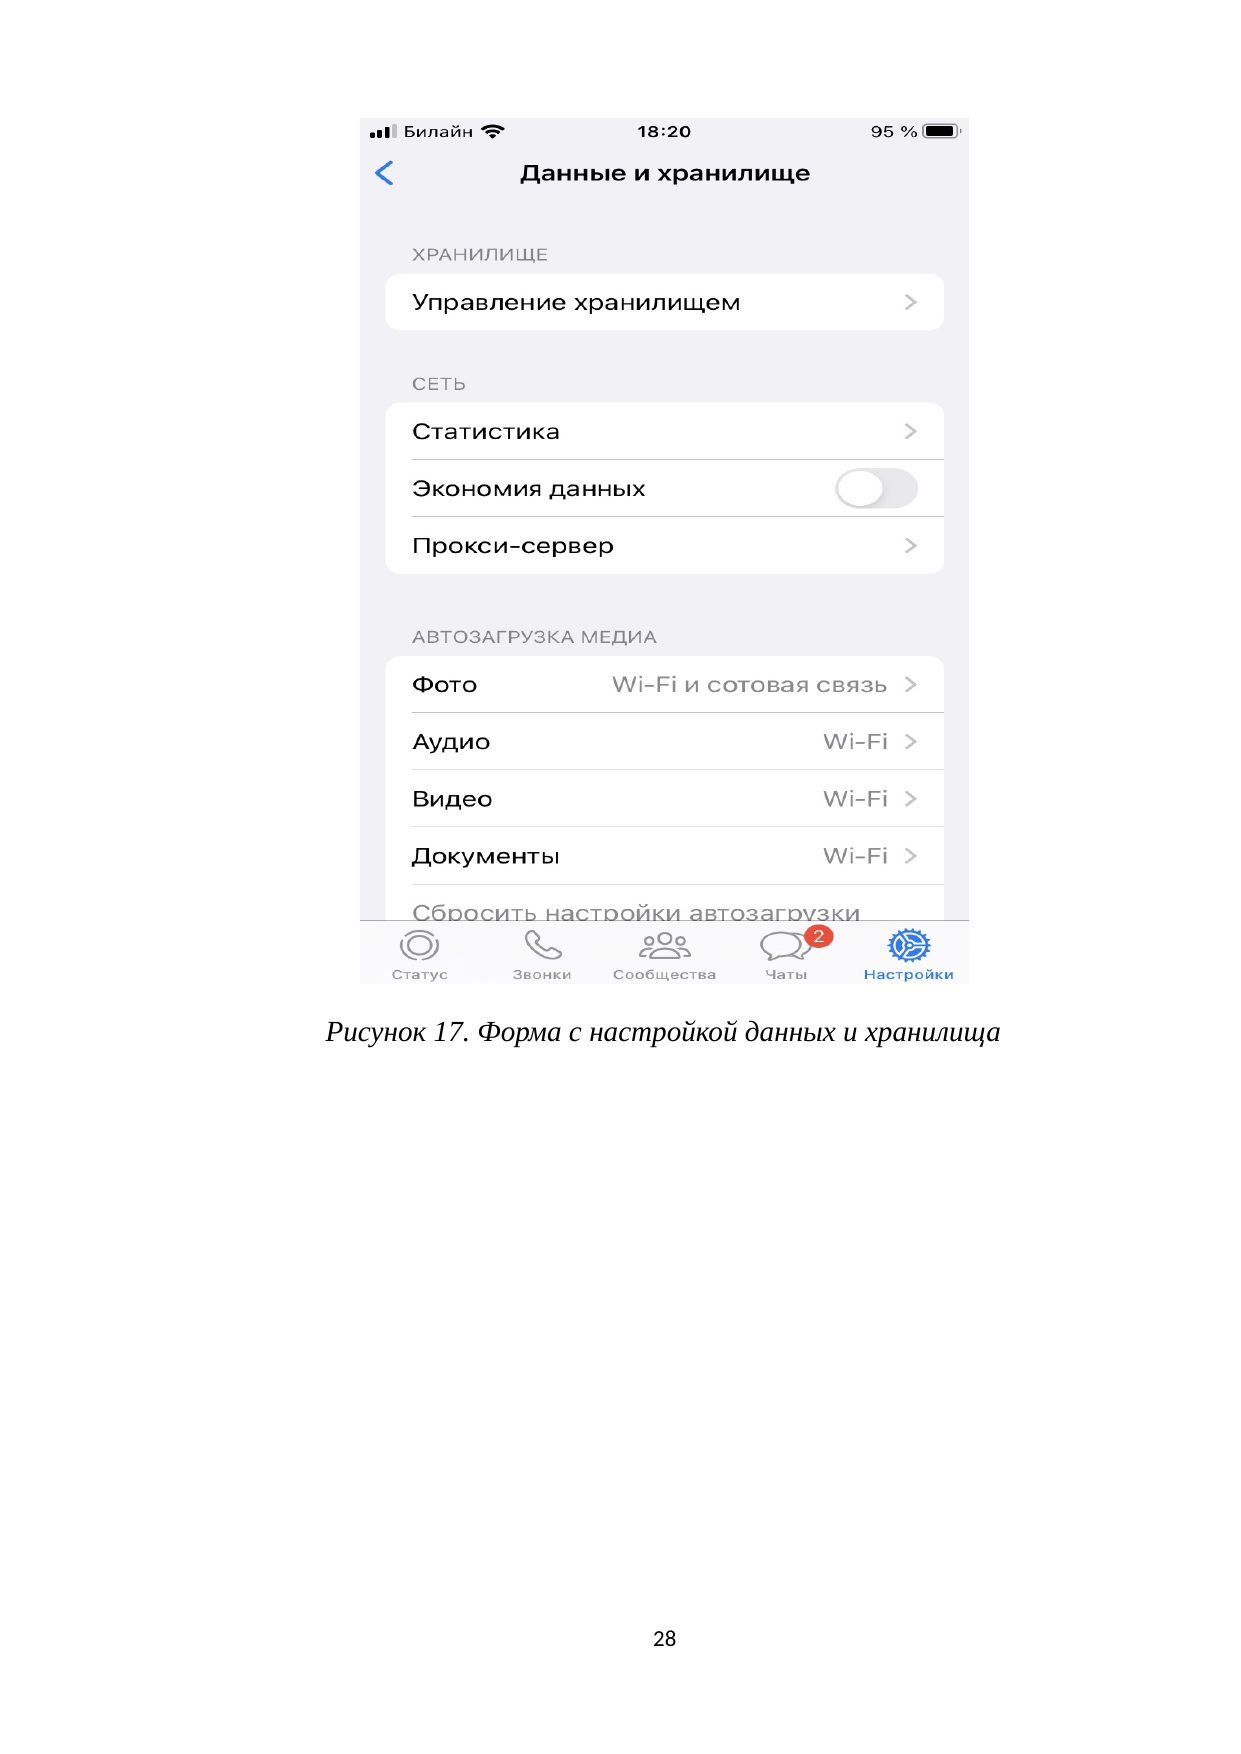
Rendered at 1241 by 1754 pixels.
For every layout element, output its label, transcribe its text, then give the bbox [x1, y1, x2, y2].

text Рисунок 17. Форма с настройкой данных и хранилища [177, 1014, 1152, 1047]
picture [359, 118, 970, 984]
